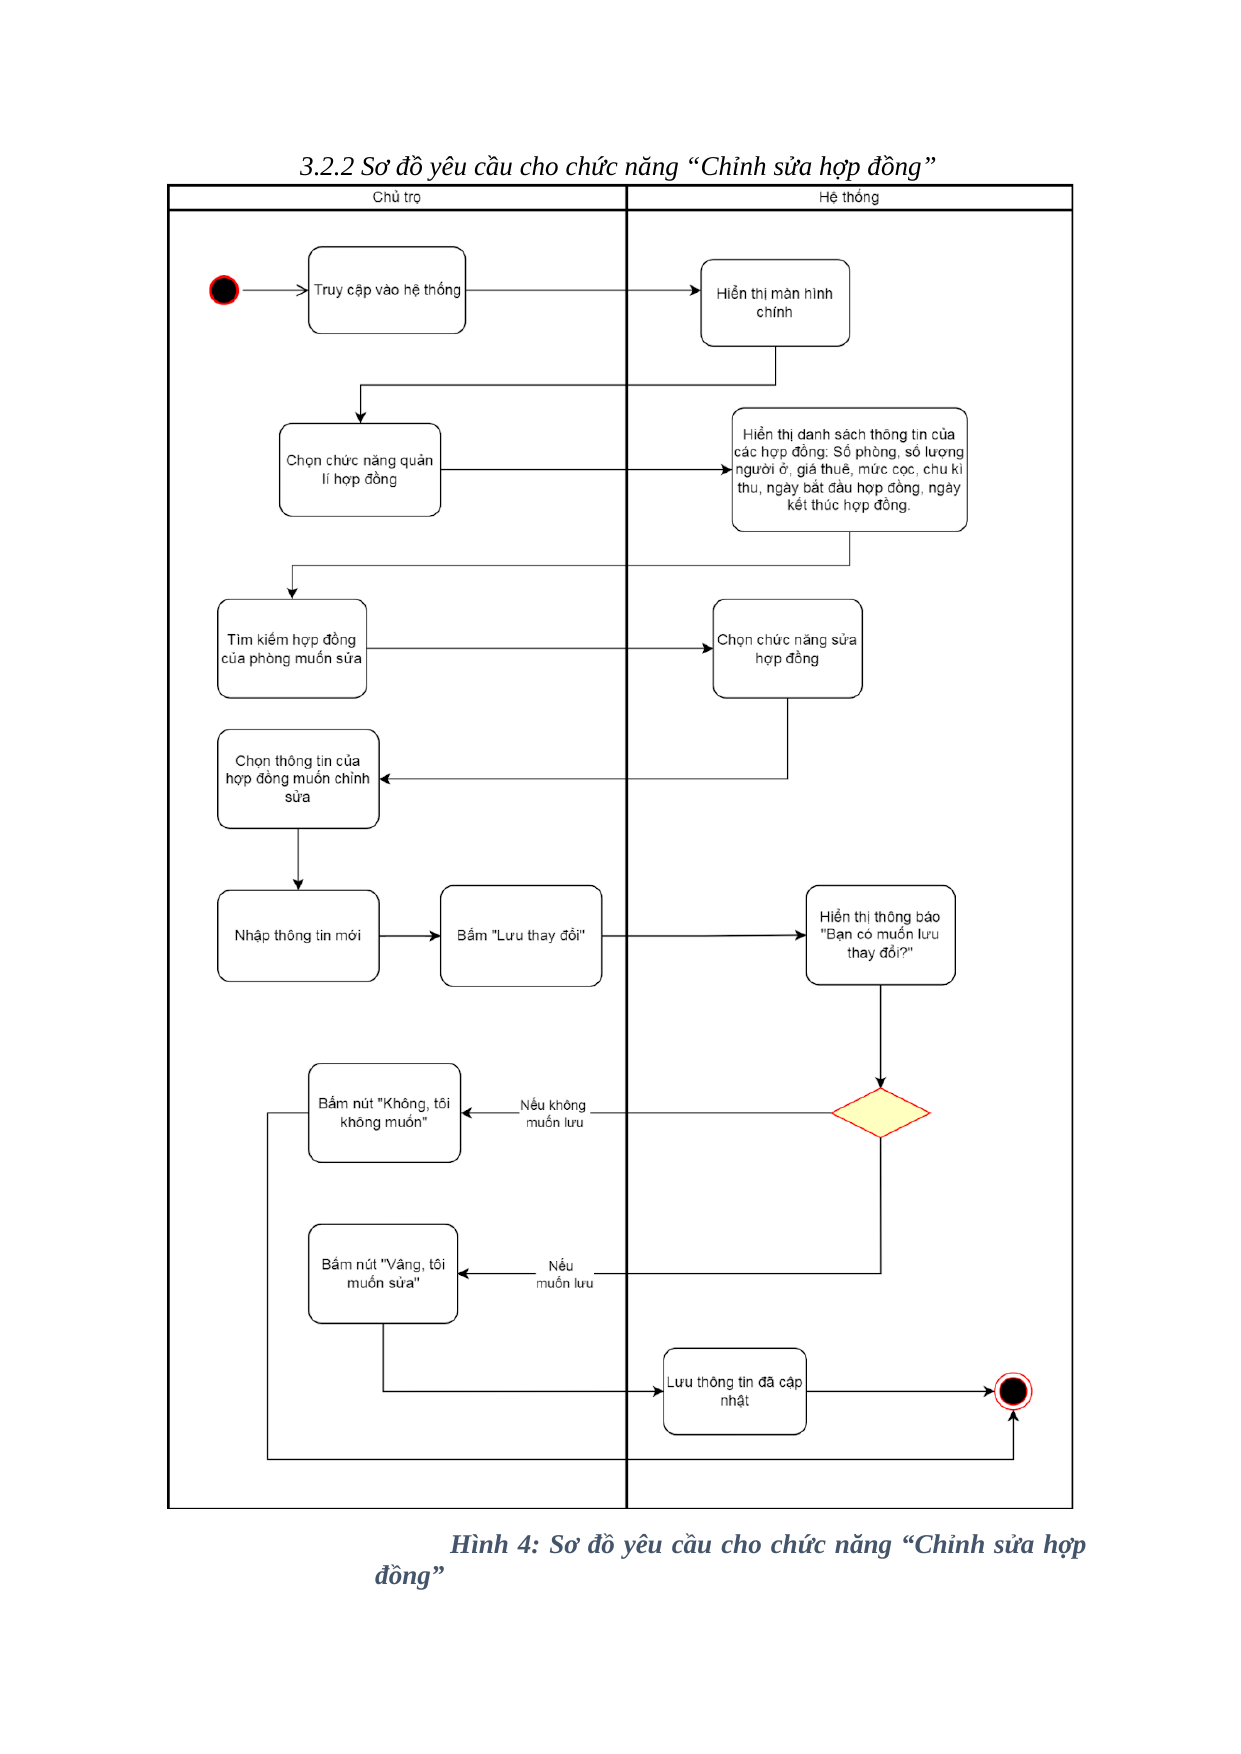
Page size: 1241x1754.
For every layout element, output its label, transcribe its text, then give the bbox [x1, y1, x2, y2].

picture [166, 183, 1074, 1509]
subtitle 3.2.2 Sơ đồ yêu cầu cho chức năng “Chỉnh sửa hợp đồng” [240, 150, 1090, 181]
